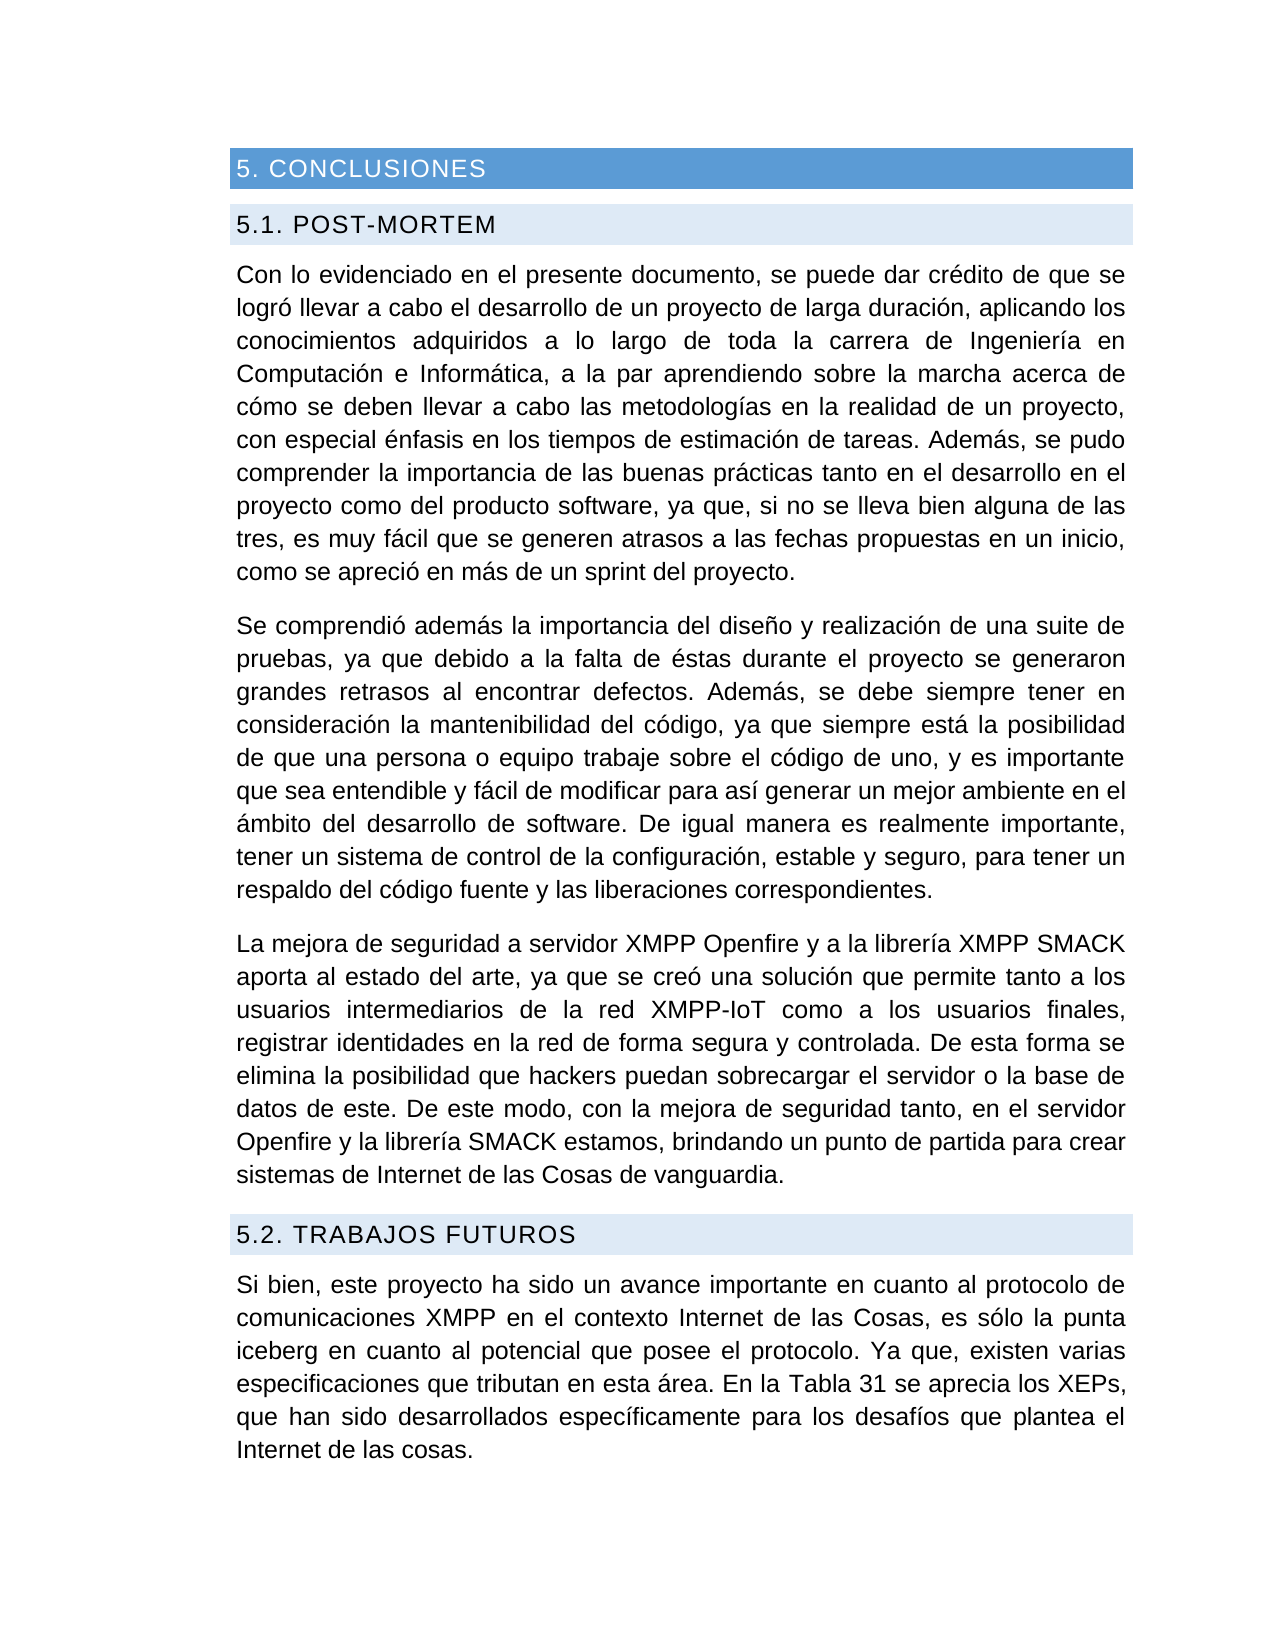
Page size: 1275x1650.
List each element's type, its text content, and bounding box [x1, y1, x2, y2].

text La mejora de seguridad a servidor XMPP Openfire y a la librería XMPP SMACK aporta al estado del arte, ya que se creó una solución que permite tanto a los usuarios intermediarios de la red XMPP-IoT como a los usuarios finales, registrar identidades en la red de forma segura y controlada. De esta forma se elimina la posibilidad que hackers puedan sobrecargar el servidor o la base de datos de este. De este modo, con la mejora de seguridad tanto, en el servidor Openfire y la librería SMACK estamos, brindando un punto de partida para crear sistemas de Internet de las Cosas de vanguardia. [236, 929, 1127, 1188]
text Se comprendió además la importancia del diseño y realización de una suite de pruebas, ya que debido a la falta de éstas durante el proyecto se generaron grandes retrasos al encontrar defectos. Además, se debe siempre tener en consideración la mantenibilidad del código, ya que siempre está la posibilidad de que una persona o equipo trabaje sobre el código de uno, y es importante que sea entendible y fácil de modificar para así generar un mejor ambiente en el ámbito del desarrollo de software. De igual manera es realmente importante, tener un sistema de control de la configuración, estable y seguro, para tener un respaldo del código fuente y las liberaciones correspondientes. [236, 611, 1127, 903]
subtitle 5.2. Trabajos Futuros [236, 1220, 1127, 1249]
subtitle 5. CONCLUSIONES [236, 154, 1127, 183]
subtitle 5.1. Post-Mortem [236, 210, 1127, 239]
text Con lo evidenciado en el presente documento, se puede dar crédito de que se logró llevar a cabo el desarrollo de un proyecto de larga duración, aplicando los conocimientos adquiridos a lo largo de toda la carrera de Ingeniería en Computación e Informática, a la par aprendiendo sobre la marcha acerca de cómo se deben llevar a cabo las metodologías en la realidad de un proyecto, con especial énfasis en los tiempos de estimación de tareas. Además, se pudo comprender la importancia de las buenas prácticas tanto en el desarrollo en el proyecto como del producto software, ya que, si no se lleva bien alguna de las tres, es muy fácil que se generen atrasos a las fechas propuestas en un inicio, como se apreció en más de un sprint del proyecto. [236, 259, 1127, 586]
